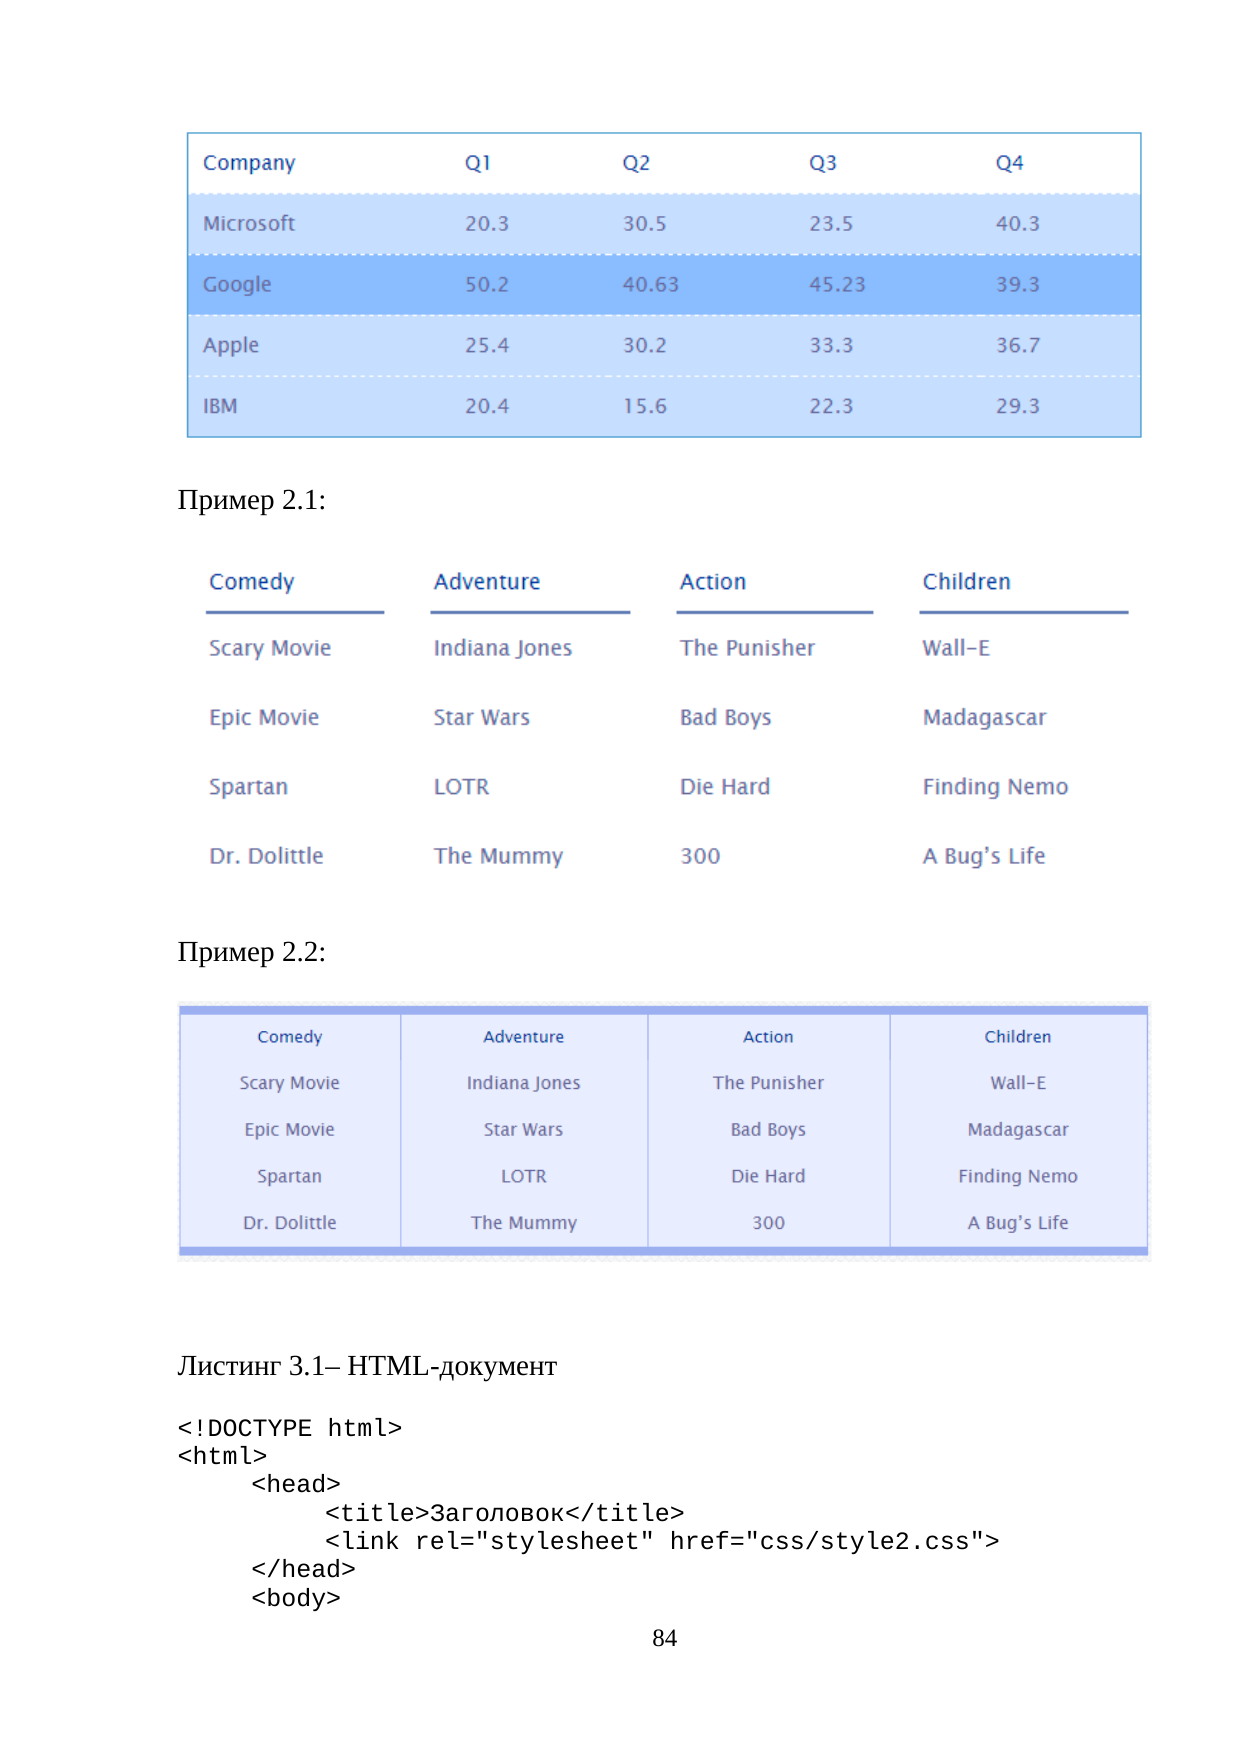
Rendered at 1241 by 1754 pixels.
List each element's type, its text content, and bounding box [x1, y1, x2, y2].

picture [177, 1001, 1152, 1262]
text <head> [177, 1472, 1152, 1500]
text <!DOCTYPE html> [177, 1415, 1152, 1444]
text <html> [177, 1444, 1152, 1472]
picture [177, 548, 1152, 904]
text Пример 2.2: [177, 934, 1152, 968]
picture [177, 118, 1152, 451]
text </head> [177, 1557, 1152, 1585]
text <body> [177, 1585, 1152, 1614]
text Листинг 3.1– HTML-документ [177, 1348, 1152, 1382]
text <link rel="stylesheet" href="css/style2.css"> [177, 1529, 1152, 1557]
text Пример 2.1: [177, 482, 1152, 515]
text <title>Заголовок</title> [177, 1500, 1152, 1529]
